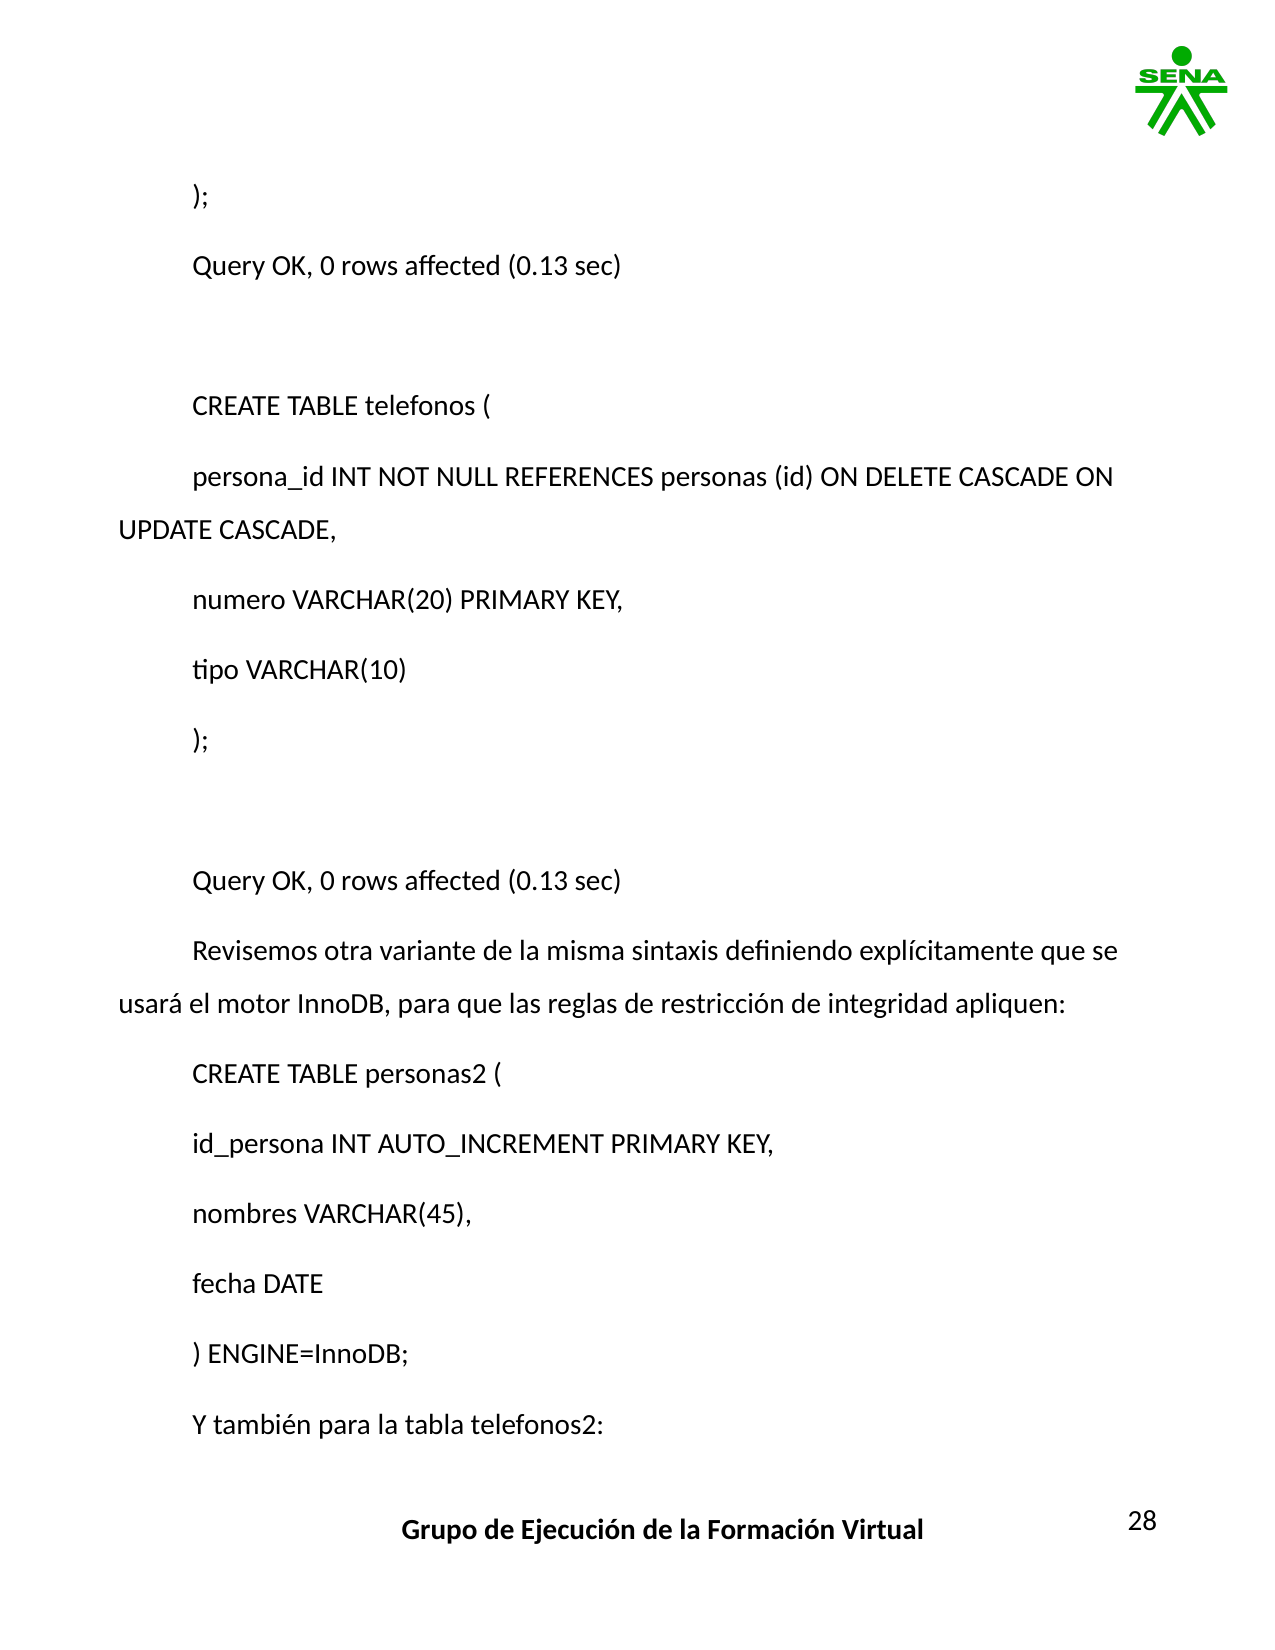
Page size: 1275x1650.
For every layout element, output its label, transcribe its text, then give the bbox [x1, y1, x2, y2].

text Query OK, 0 rows affected (0.13 sec) [118, 862, 1157, 897]
text persona_id INT NOT NULL REFERENCES personas (id) ON DELETE CASCADE ON UPDATE CASCADE, [118, 458, 1157, 547]
text CREATE TABLE personas2 ( [118, 1055, 1157, 1091]
text ); [118, 177, 1157, 213]
text id_persona INT AUTO_INCREMENT PRIMARY KEY, [118, 1125, 1157, 1161]
text ) ENGINE=InnoDB; [118, 1336, 1157, 1371]
text ); [118, 721, 1157, 757]
text fecha DATE [118, 1266, 1157, 1301]
text nombres VARCHAR(45), [118, 1195, 1157, 1231]
text Y también para la tabla telefonos2: [118, 1406, 1157, 1441]
text CREATE TABLE telefonos ( [118, 387, 1157, 423]
picture [1135, 46, 1228, 136]
text Query OK, 0 rows affected (0.13 sec) [118, 247, 1157, 283]
text tipo VARCHAR(10) [118, 651, 1157, 687]
text numero VARCHAR(20) PRIMARY KEY, [118, 581, 1157, 617]
text Revisemos otra variante de la misma sintaxis definiendo explícitamente que se usará el motor InnoDB, para que las reglas de restricción de integridad apliquen: [118, 932, 1157, 1021]
